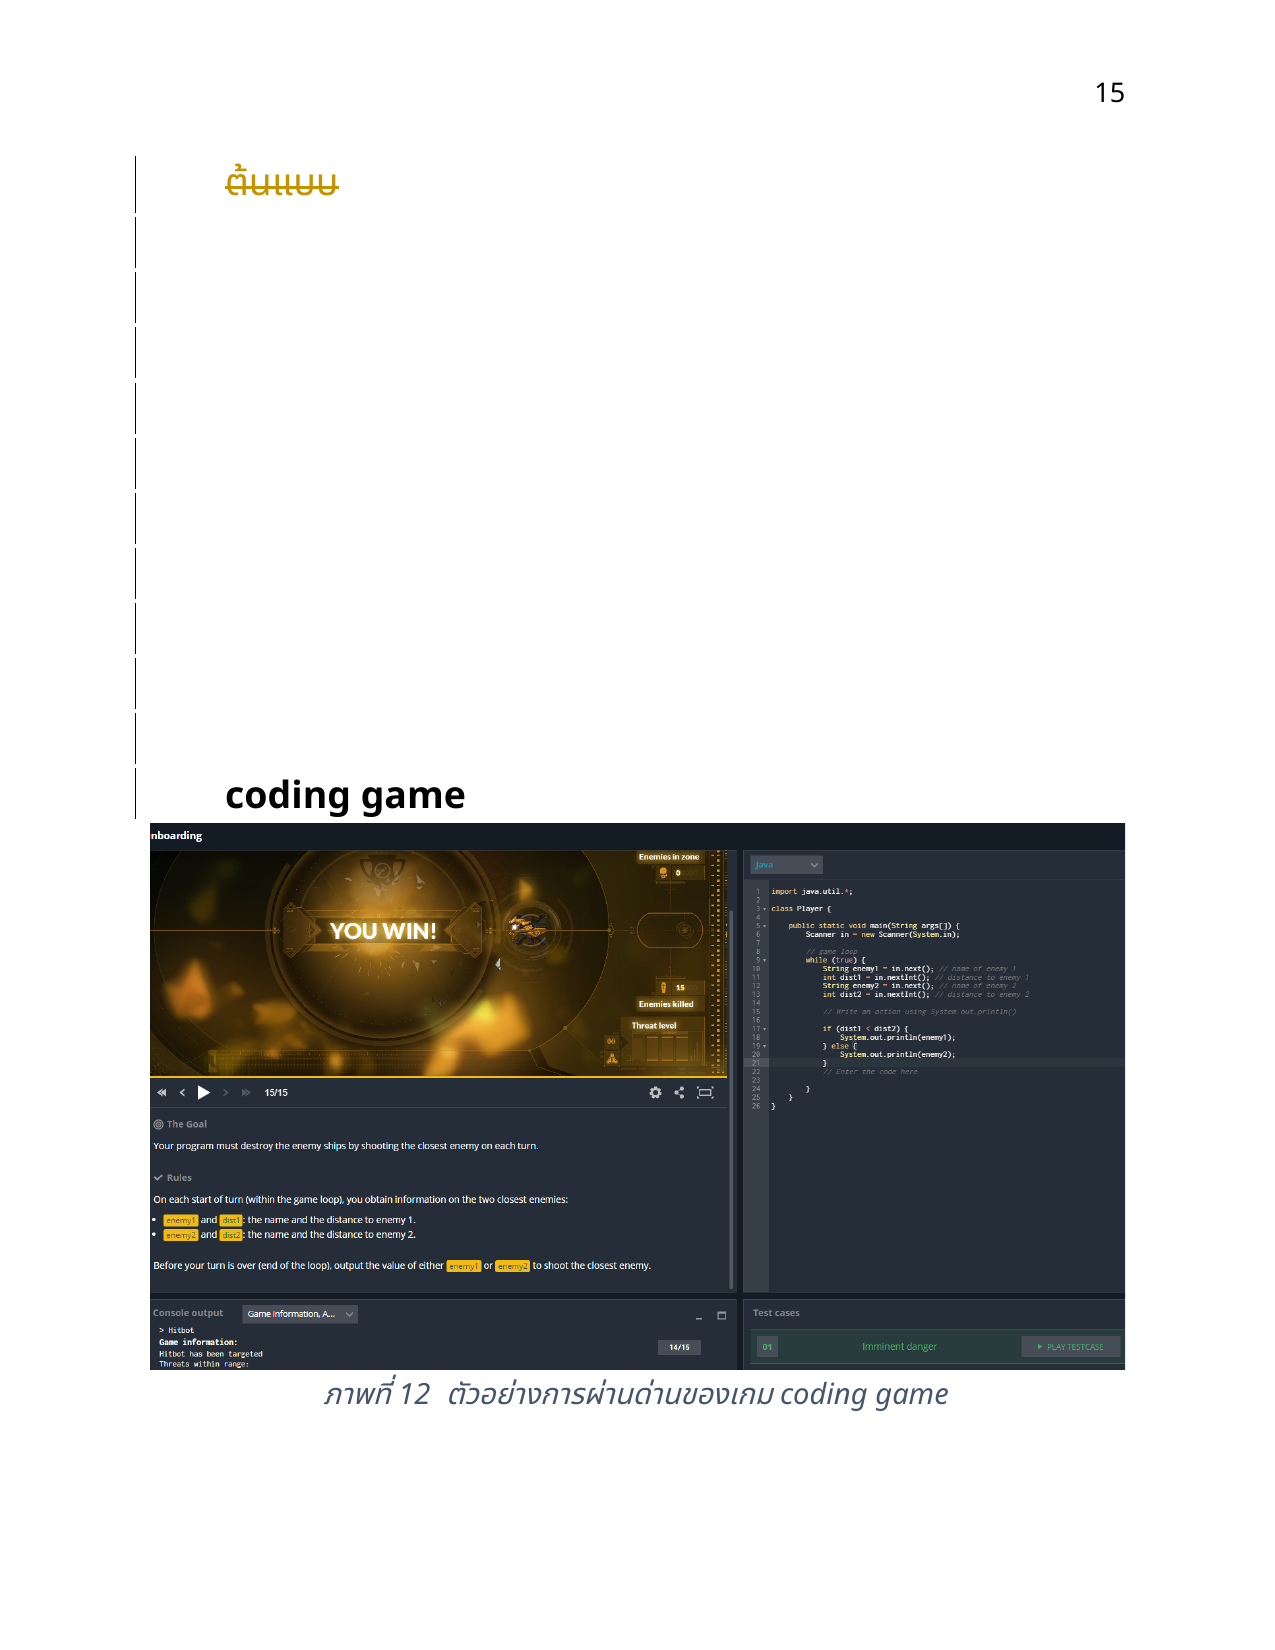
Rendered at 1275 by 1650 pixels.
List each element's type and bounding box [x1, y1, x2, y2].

picture [150, 823, 1125, 1370]
